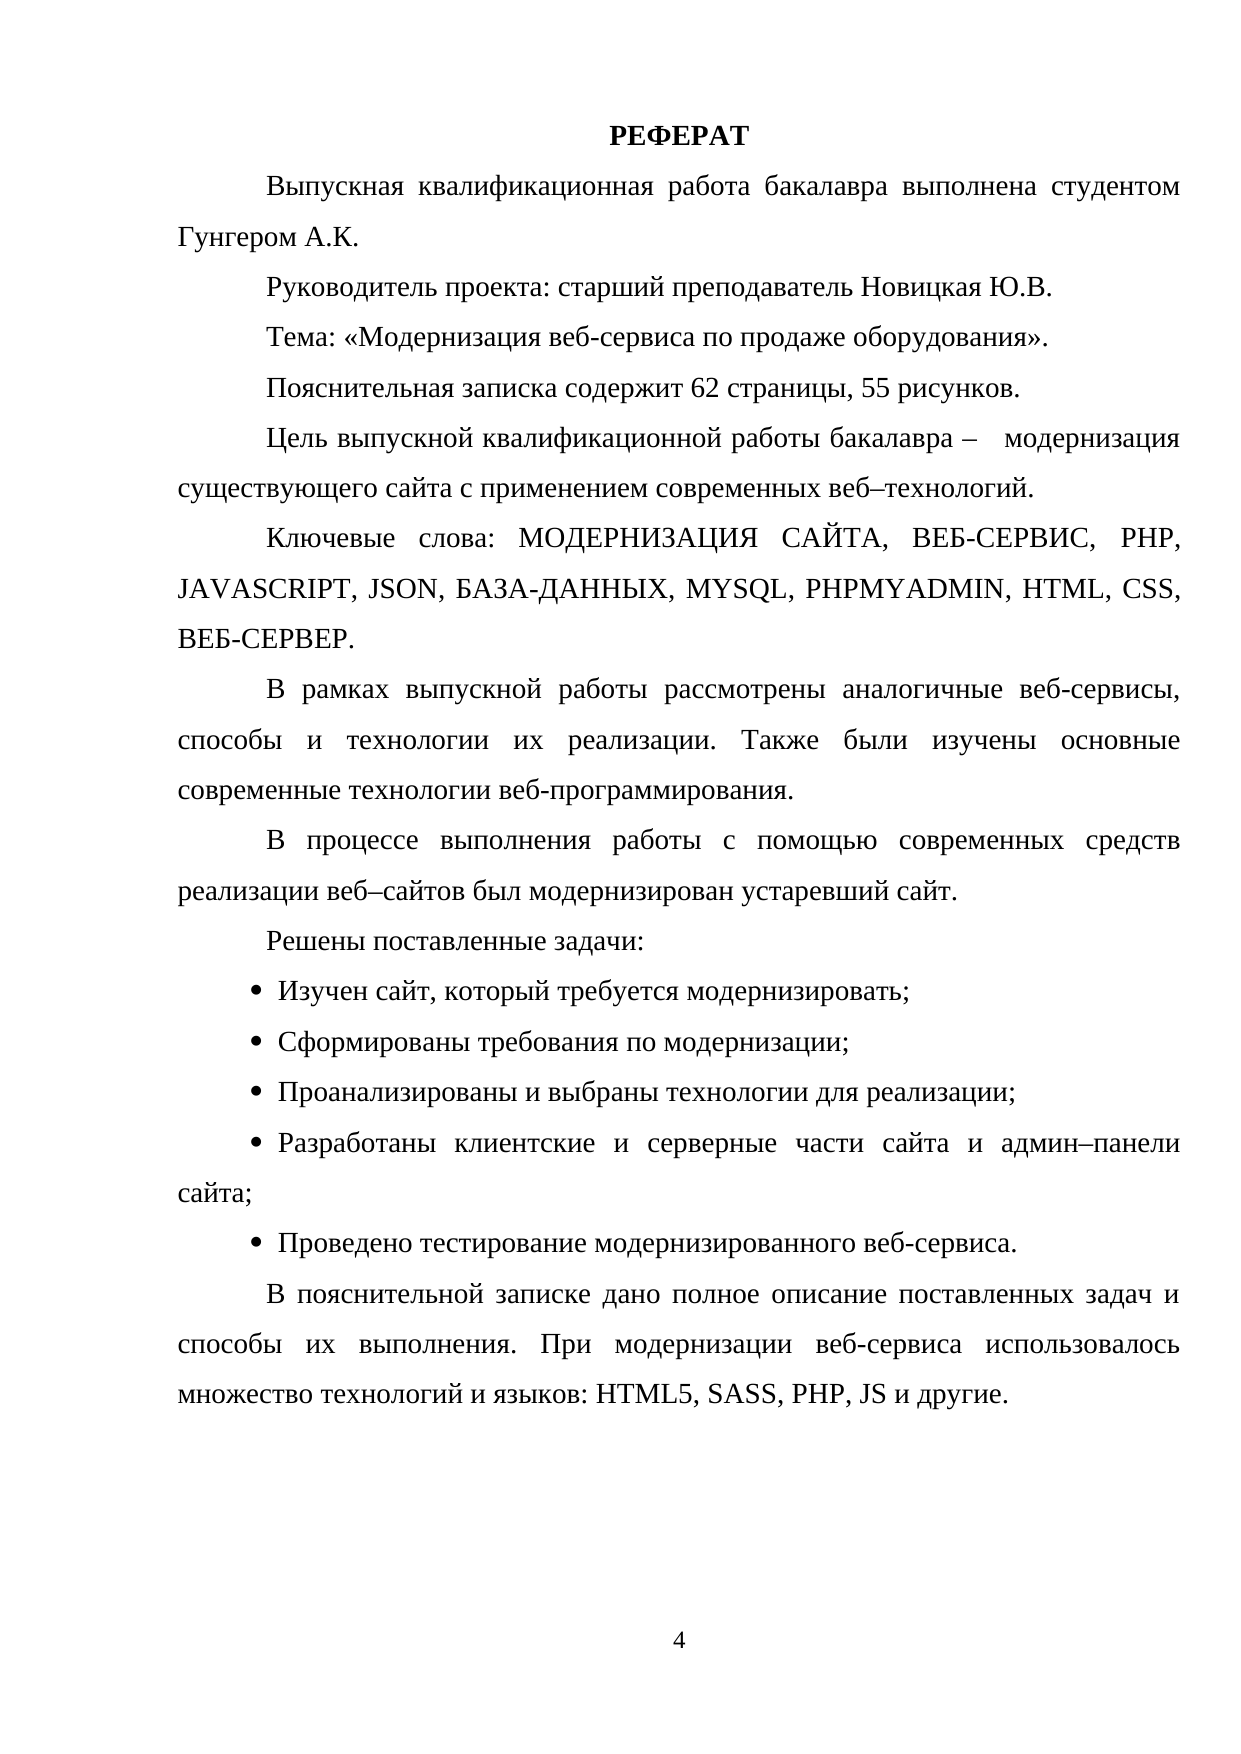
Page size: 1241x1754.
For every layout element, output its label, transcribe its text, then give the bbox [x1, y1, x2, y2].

text Тема: «Модернизация веб-сервиса по продаже оборудования». [177, 319, 1181, 353]
text Проанализированы и выбраны технологии для реализации; [177, 1074, 1181, 1108]
text Решены поставленные задачи: [177, 923, 1181, 957]
text В пояснительной записке дано полное описание поставленных задач и способы их выполнения. При модернизации веб-сервиса использовалось множество технологий и языков: HTML5, SASS, PHP, JS и другие. [177, 1276, 1181, 1410]
text Пояснительная записка содержит 62 страницы, 55 рисунков. [177, 370, 1181, 403]
text Выпускная квалификационная работа бакалавра выполнена студентом Гунгером А.К. [177, 168, 1181, 252]
text Проведено тестирование модернизированного веб-сервиса. [177, 1225, 1181, 1259]
text Цель выпускной квалификационной работы бакалавра – модернизация существующего сайта с применением современных веб–технологий. [177, 420, 1181, 504]
text Разработаны клиентские и серверные части сайта и админ–панели сайта; [177, 1125, 1181, 1209]
text Изучен сайт, который требуется модернизировать; [177, 973, 1181, 1007]
text Ключевые слова: МОДЕРНИЗАЦИЯ САЙТА, ВЕБ-СЕРВИС, PHP, JAVASCRIPT, JSON, БАЗА-ДАННЫХ, MYSQL, PHPMYADMIN, HTML, CSS, ВЕБ-СЕРВЕР. [177, 521, 1181, 655]
text Руководитель проекта: старший преподаватель Новицкая Ю.В. [177, 269, 1181, 303]
text РЕФЕРАТ [177, 118, 1181, 152]
text Сформированы требования по модернизации; [177, 1024, 1181, 1057]
text В рамках выпускной работы рассмотрены аналогичные веб-сервисы, способы и технологии их реализации. Также были изучены основные современные технологии веб-программирования. [177, 672, 1181, 806]
text В процессе выполнения работы с помощью современных средств реализации веб–сайтов был модернизирован устаревший сайт. [177, 822, 1181, 906]
